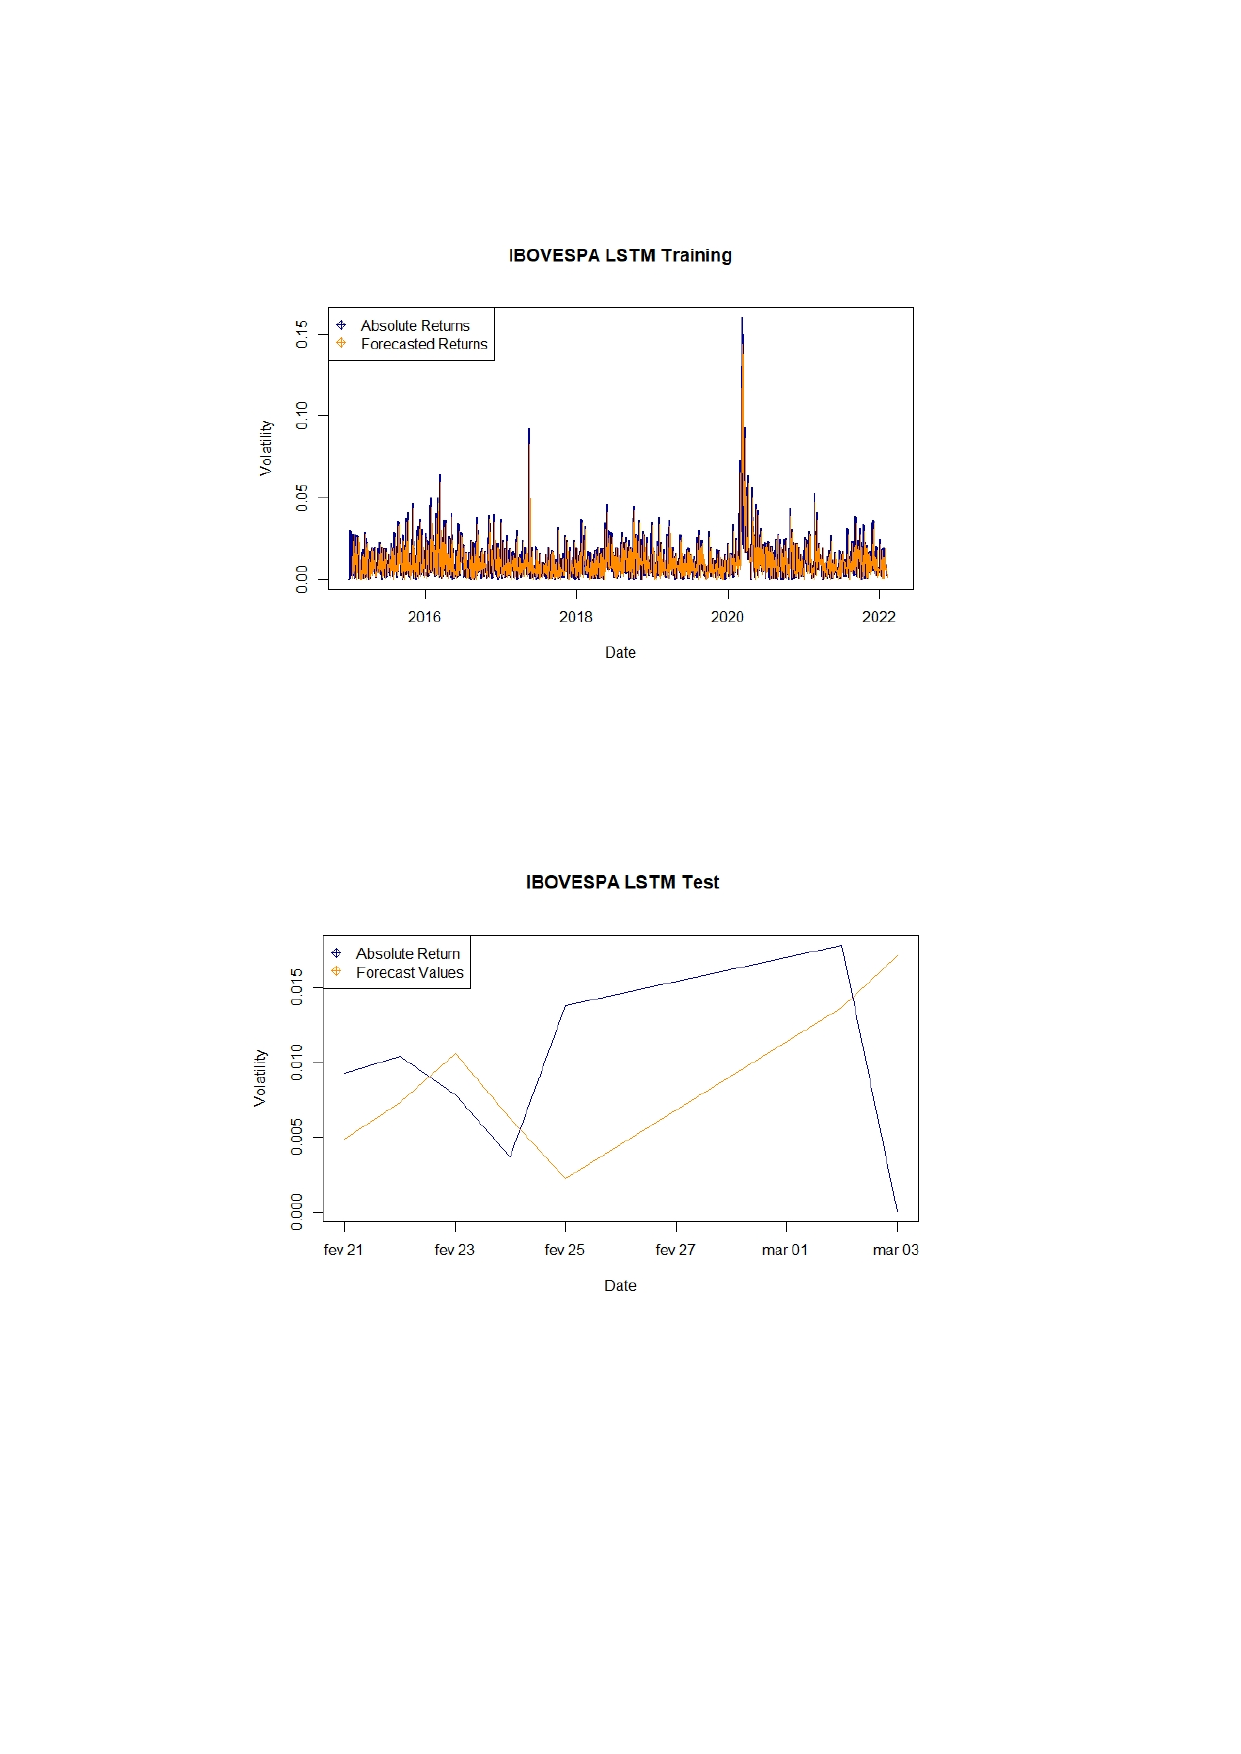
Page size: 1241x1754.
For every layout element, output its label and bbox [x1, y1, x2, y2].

picture [214, 826, 1027, 1330]
picture [221, 200, 1020, 696]
